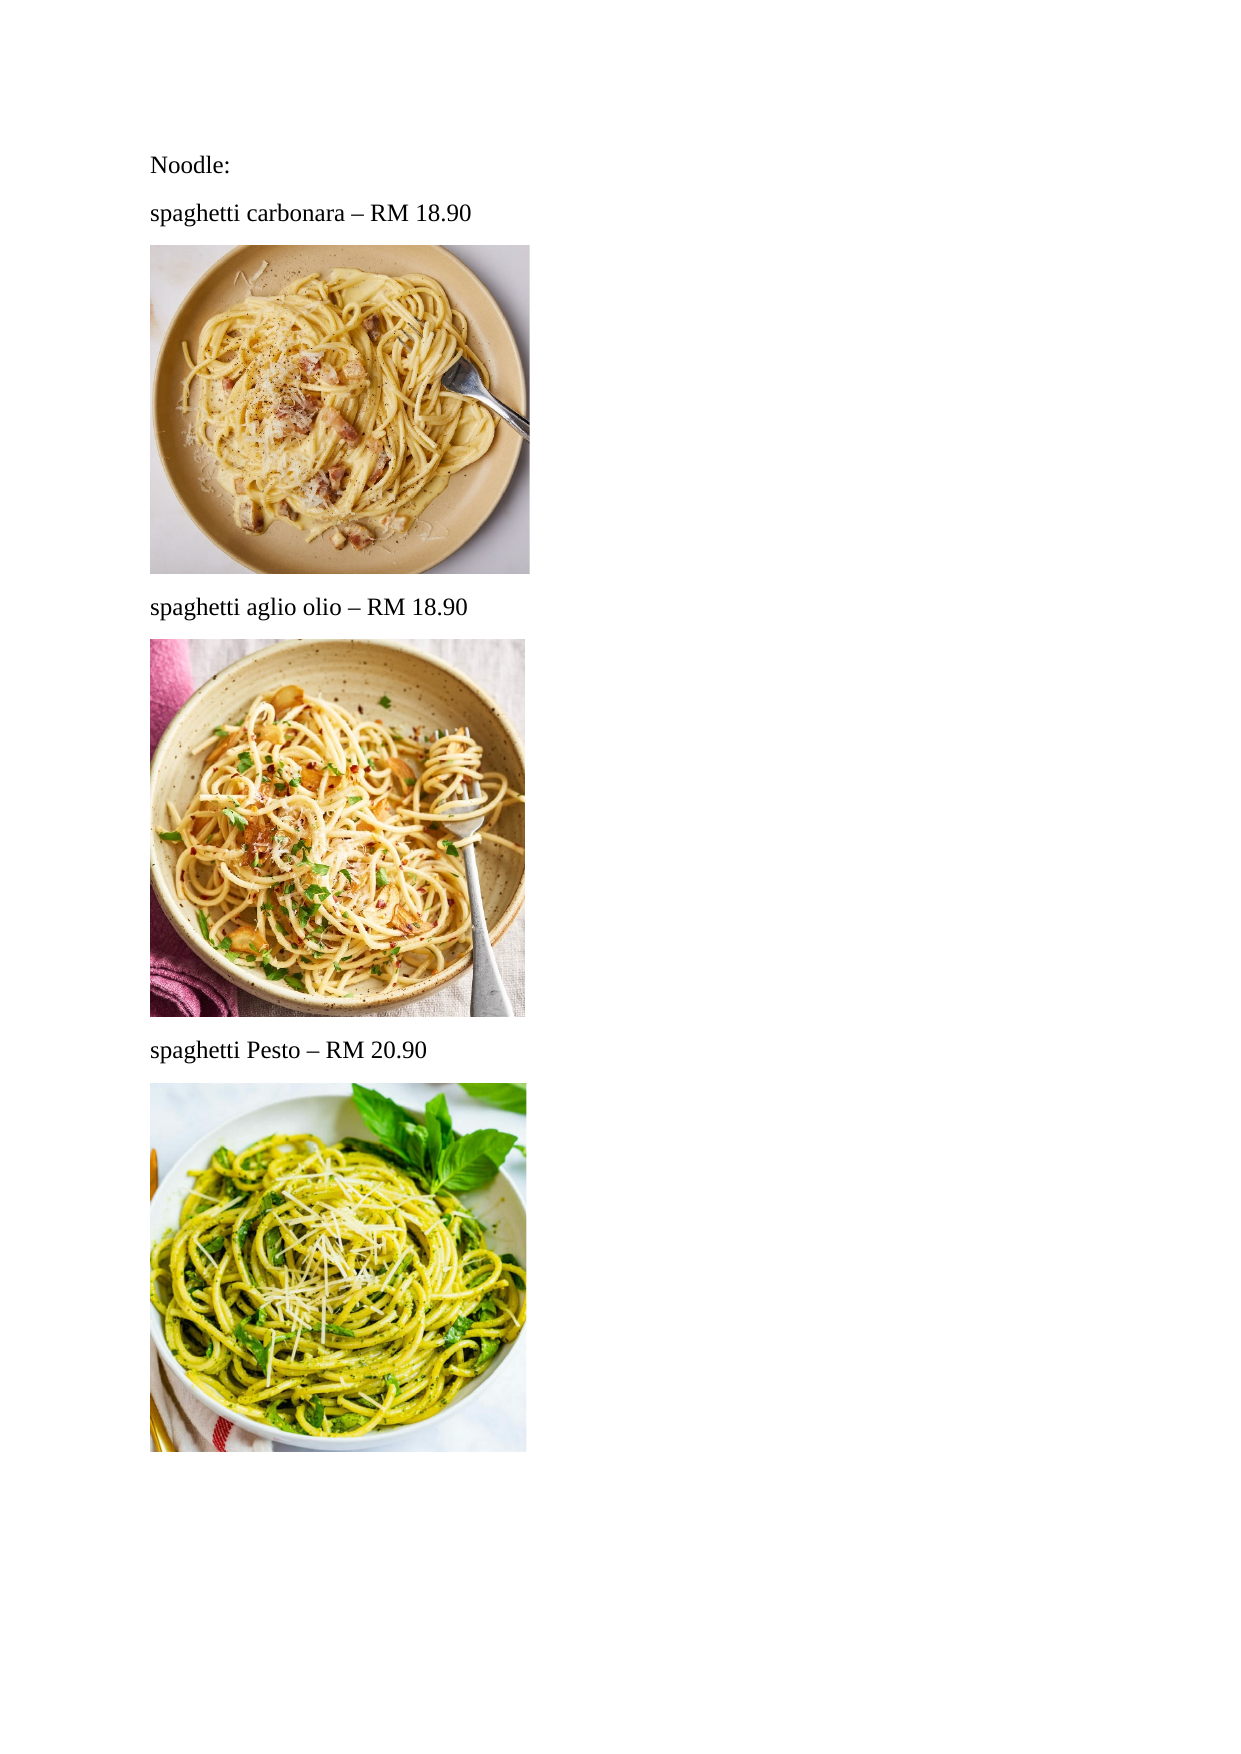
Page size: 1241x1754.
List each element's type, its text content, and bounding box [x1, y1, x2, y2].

picture [150, 1083, 527, 1452]
text Noodle: [150, 150, 1090, 179]
picture [150, 245, 530, 574]
picture [150, 639, 525, 1017]
text spaghetti carbonara – RM 18.90 [150, 198, 1090, 226]
text spaghetti Pesto – RM 20.90 [150, 1035, 1090, 1064]
text spaghetti aglio olio – RM 18.90 [150, 592, 1090, 621]
